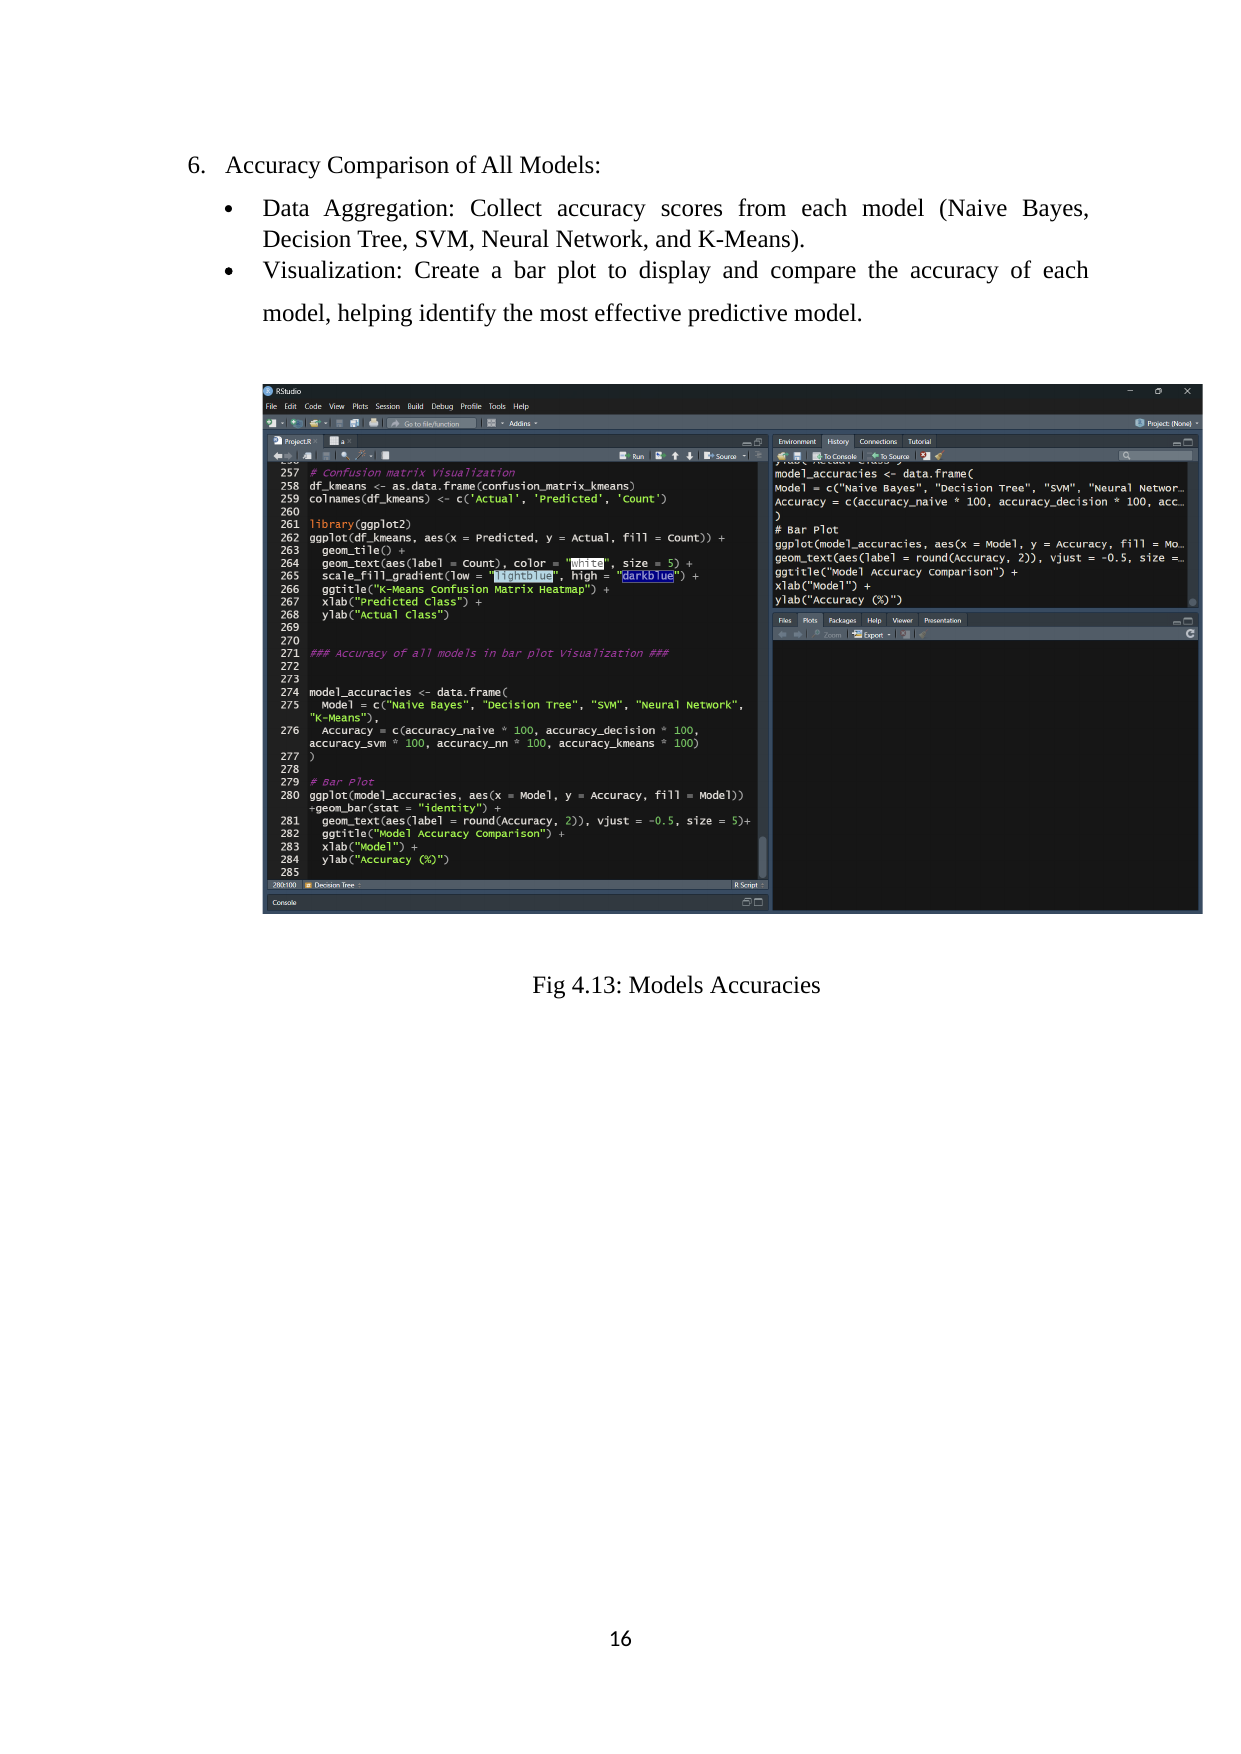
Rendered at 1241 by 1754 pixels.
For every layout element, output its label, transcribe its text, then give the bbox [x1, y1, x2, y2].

picture [262, 384, 1203, 914]
list Data Aggregation: Collect accuracy scores from each model (Naive Bayes, Decision Tree, SVM, Neural Network, and K-Means). [225, 193, 1090, 253]
list Visualization: Create a bar plot to display and compare the accuracy of each model, helping identify the most effective predictive model. [225, 255, 1090, 327]
list Fig 4.13: Models Accuracies [262, 971, 1090, 999]
list Accuracy Comparison of All Models: [187, 150, 1090, 179]
